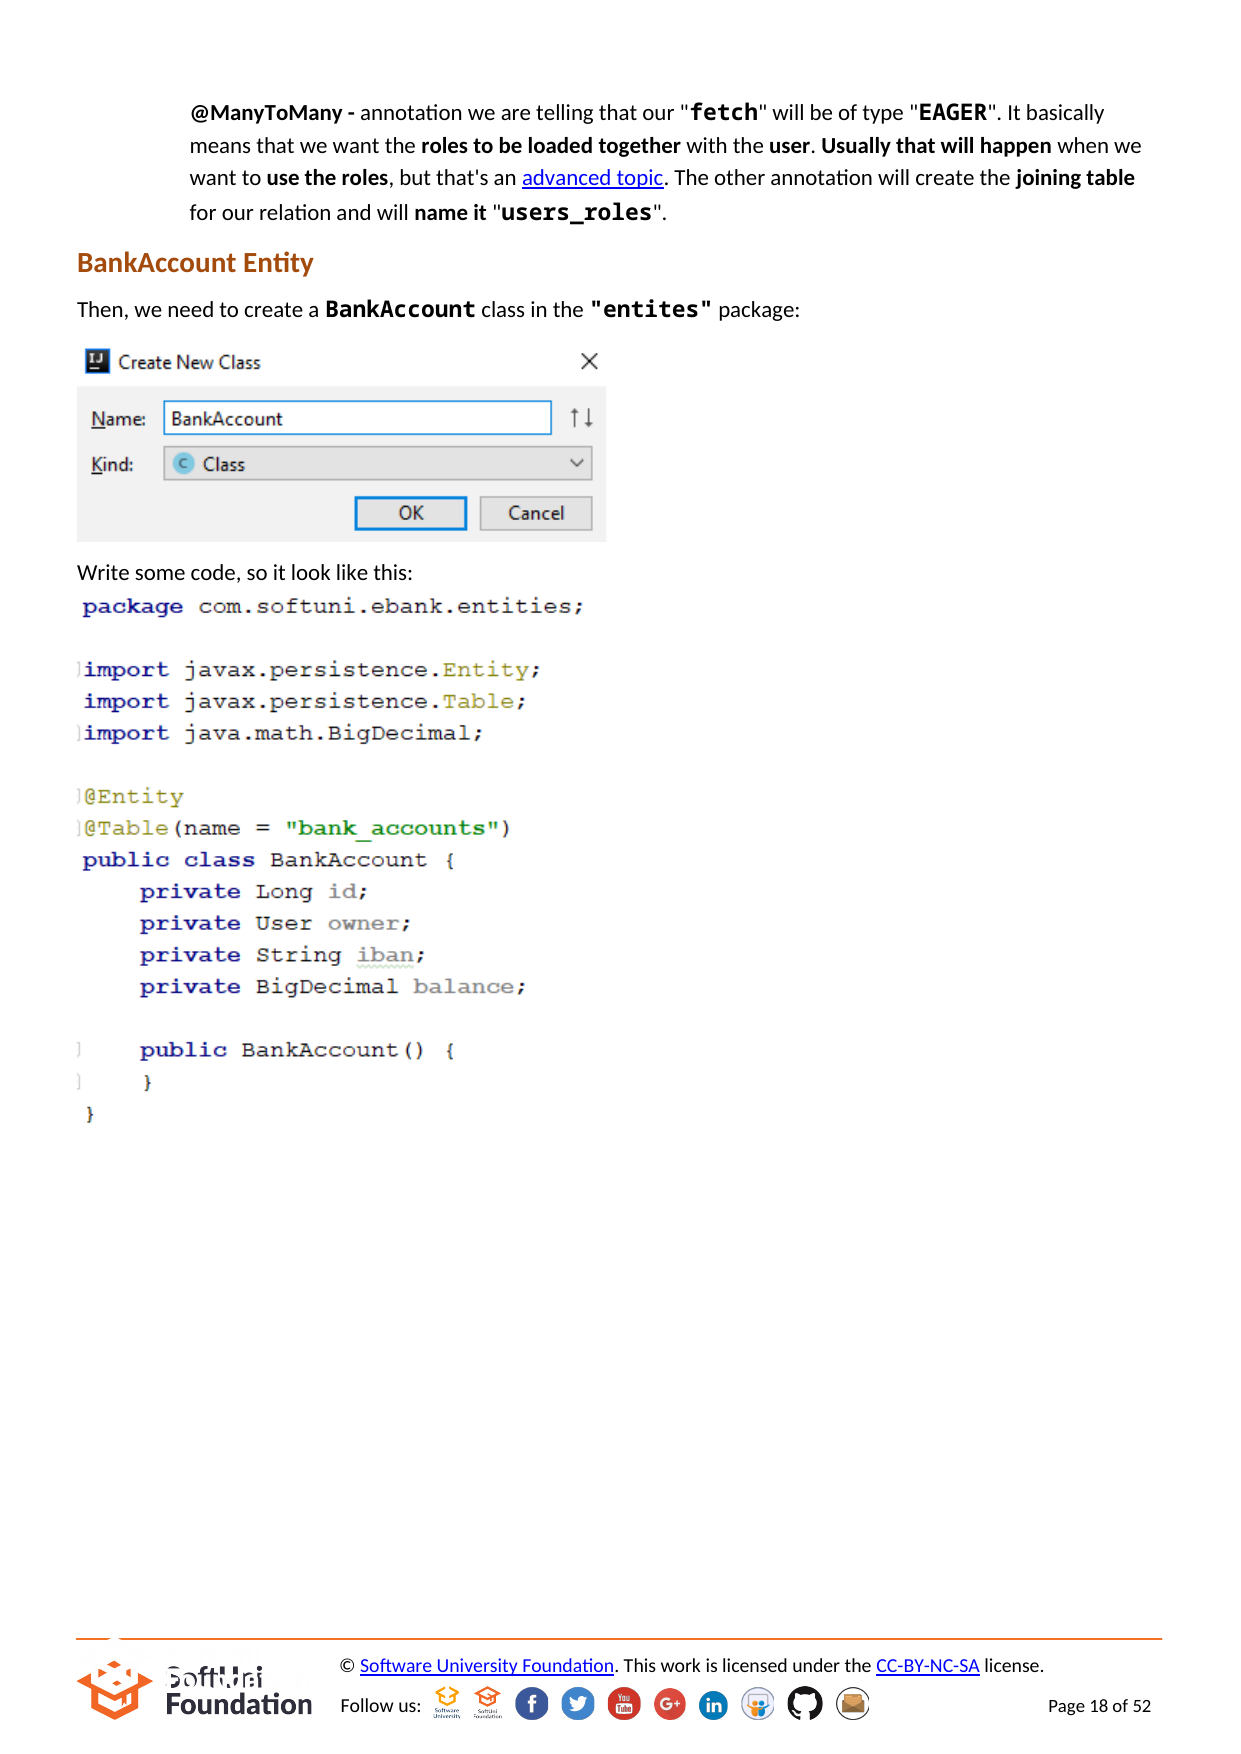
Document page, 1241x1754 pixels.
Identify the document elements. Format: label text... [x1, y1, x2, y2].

list Write some code, so it look like this: [77, 558, 1163, 587]
picture [654, 1688, 686, 1720]
picture [741, 1687, 774, 1720]
picture [607, 1687, 641, 1720]
text @ManyToMany - annotation we are telling that our "fetch" will be of type "EAGER". It basically means that we want the roles to be loaded together with the user. Usually that will happen when we want to use the roles, but that's an advanced topic. The other annotation will create the joining table for our relation and will name it "users_roles". [189, 95, 1163, 227]
picture [561, 1687, 595, 1720]
subtitle BankAccount Entity [77, 244, 1163, 280]
picture [433, 1686, 461, 1720]
picture [76, 341, 607, 542]
picture [787, 1686, 823, 1720]
picture [720, 1691, 728, 1699]
picture [836, 1687, 869, 1720]
text Then, we need to create a BankAccount class in the "entites" package: [77, 293, 1163, 325]
picture [720, 1712, 728, 1720]
picture [515, 1687, 549, 1720]
picture [76, 590, 594, 1133]
picture [699, 1691, 707, 1699]
picture [473, 1686, 502, 1720]
picture [76, 1636, 312, 1720]
picture [699, 1712, 707, 1720]
